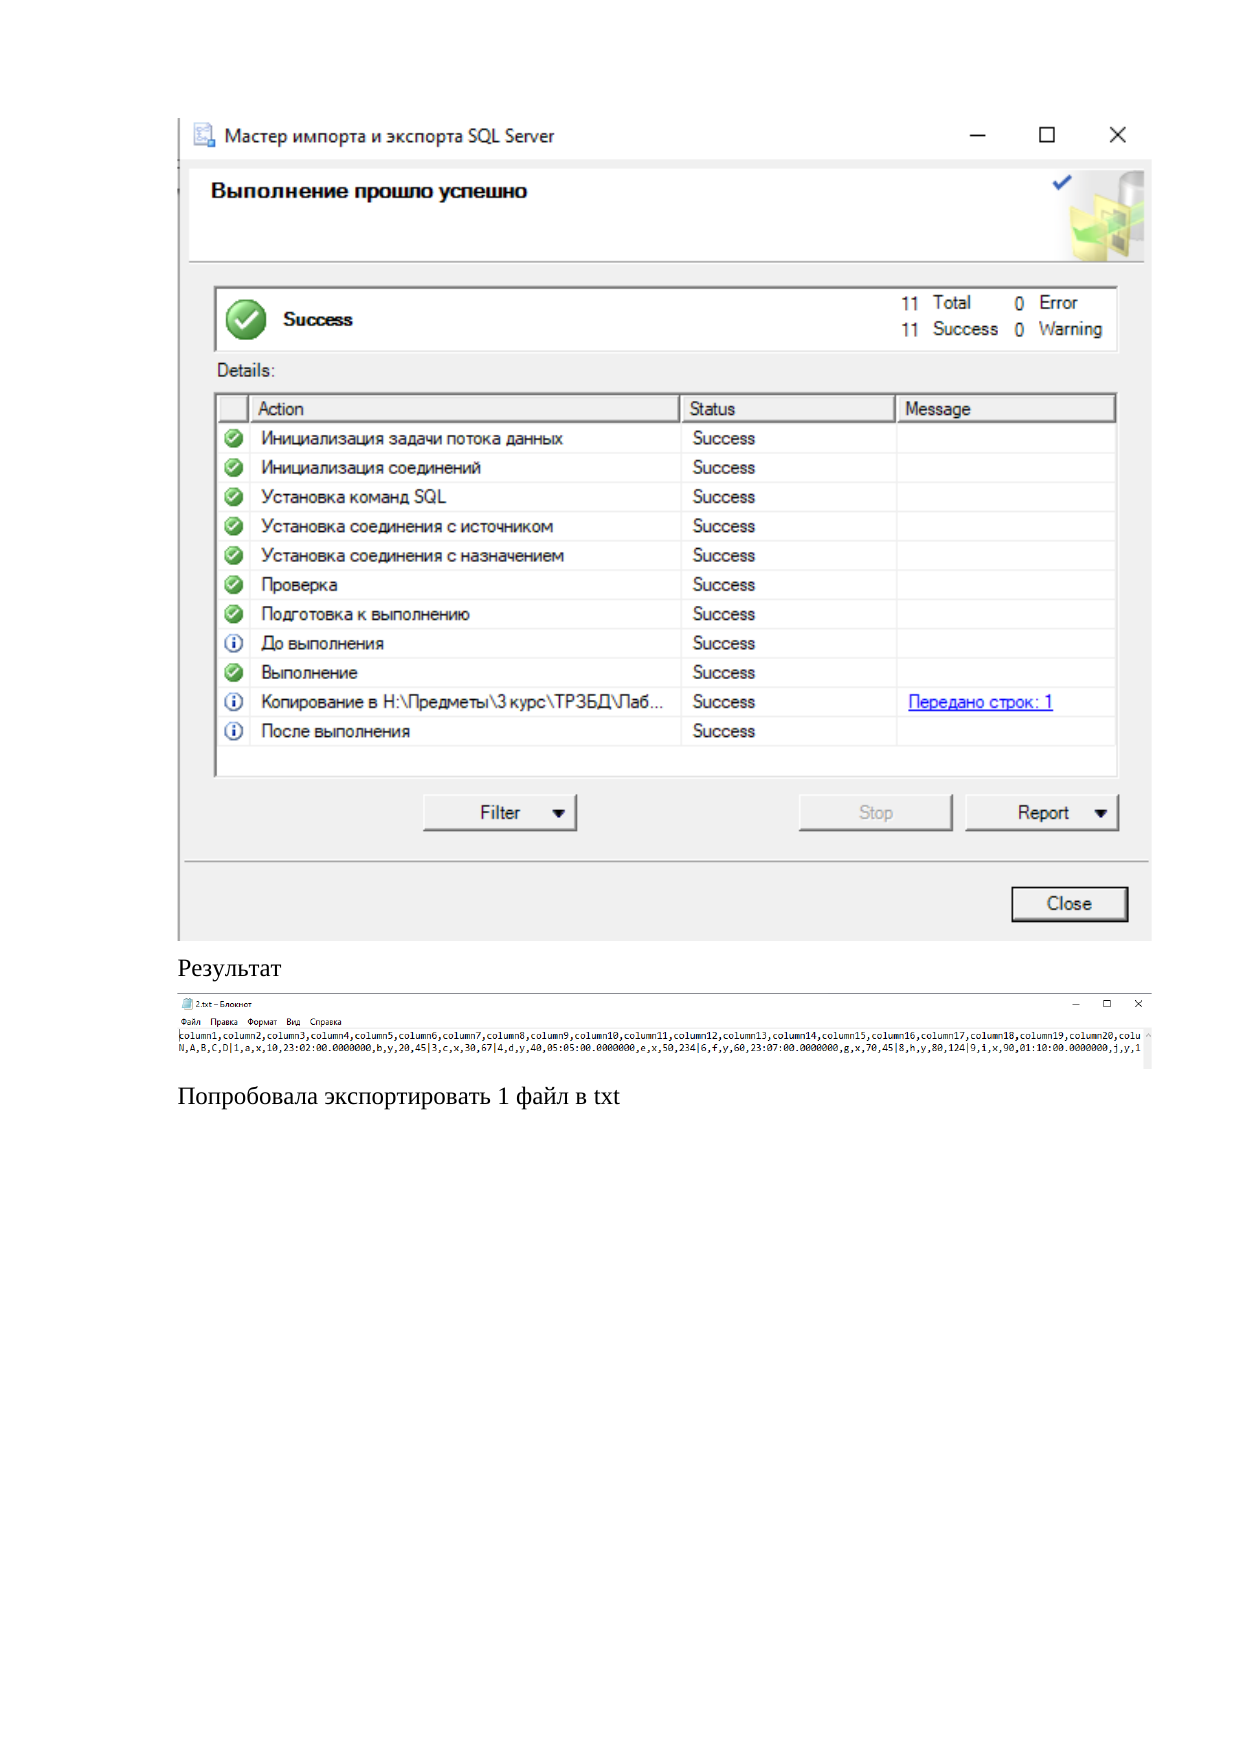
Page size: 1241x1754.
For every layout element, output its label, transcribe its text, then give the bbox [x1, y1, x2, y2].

picture [177, 993, 1152, 1069]
text Попробовала экспортировать 1 файл в txt [177, 1081, 1152, 1110]
text Результат [177, 953, 1152, 981]
picture [177, 118, 1152, 941]
